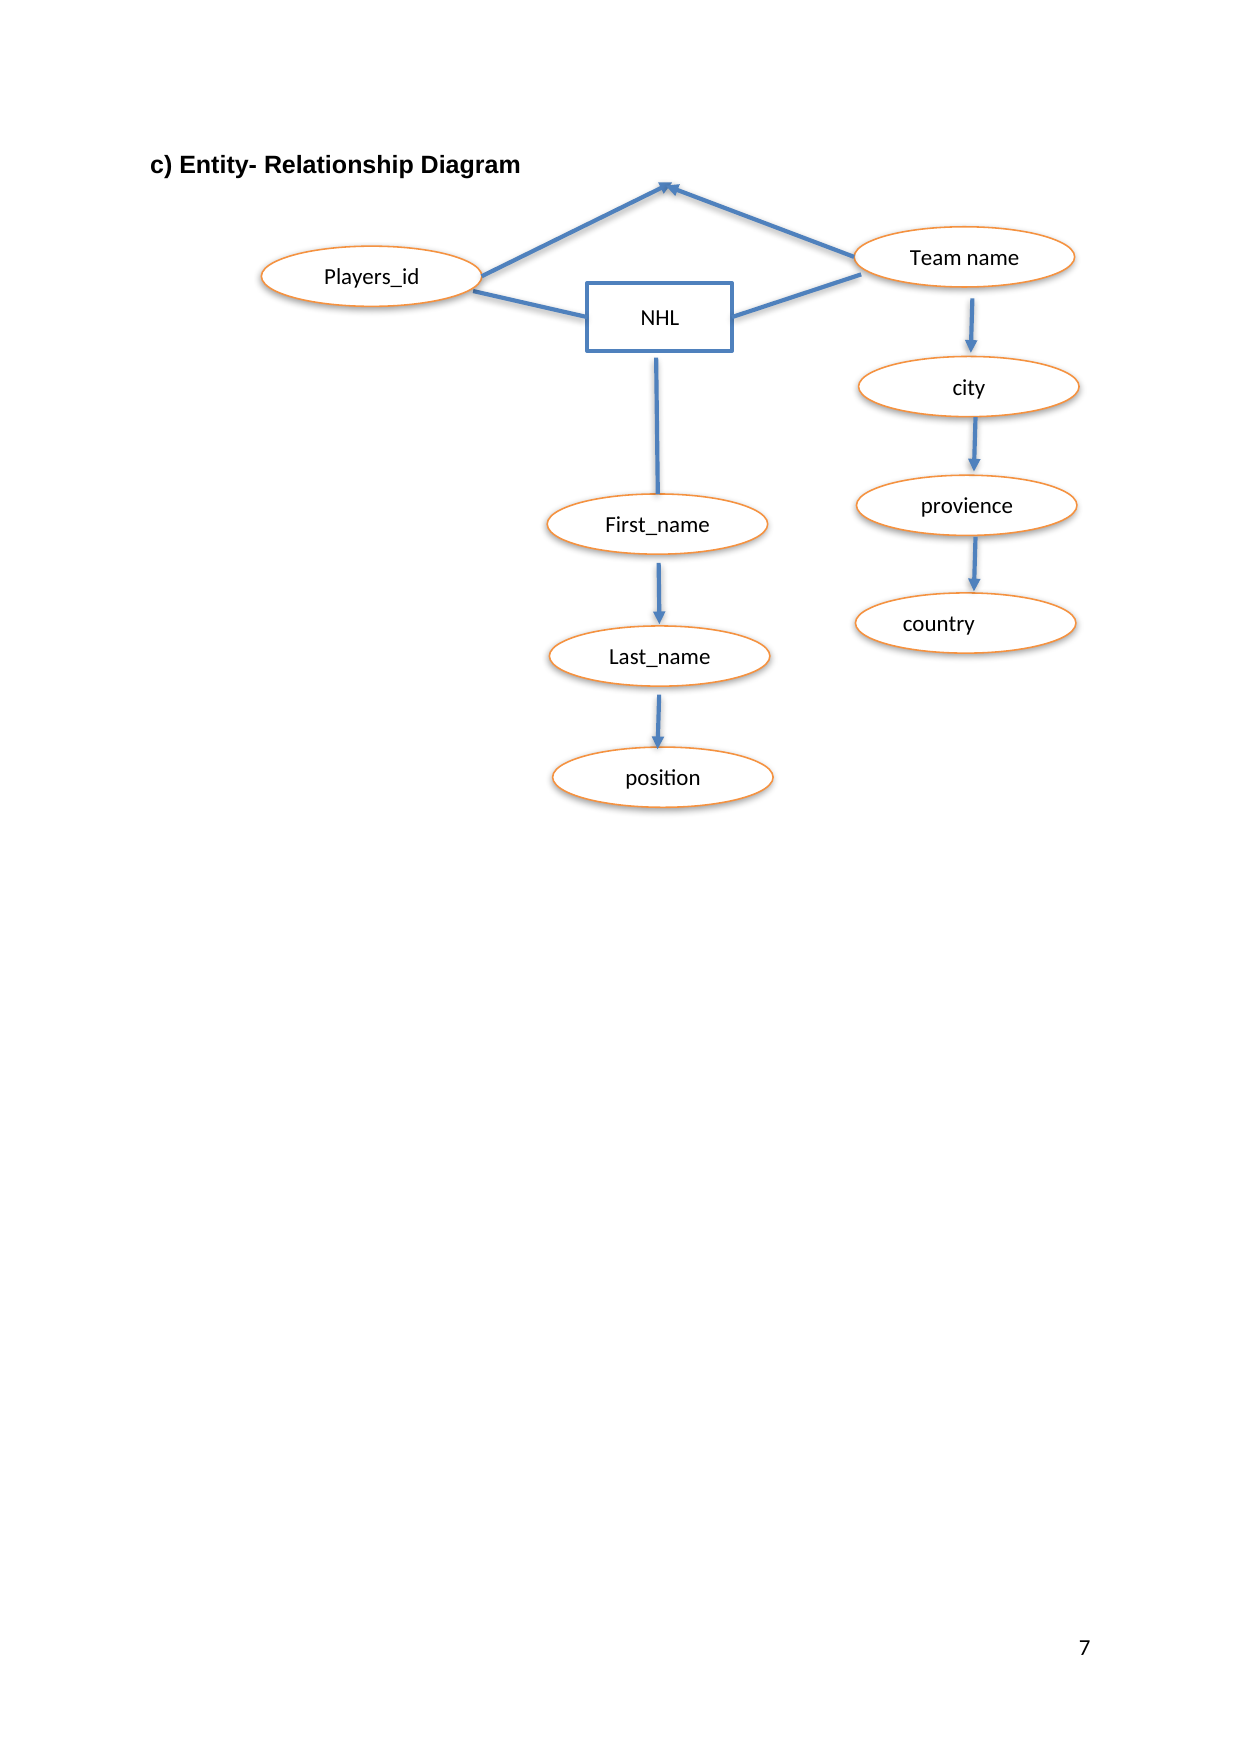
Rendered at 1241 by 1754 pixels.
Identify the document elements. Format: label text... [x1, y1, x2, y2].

title c) Entity- Relationship Diagram [150, 150, 1090, 179]
